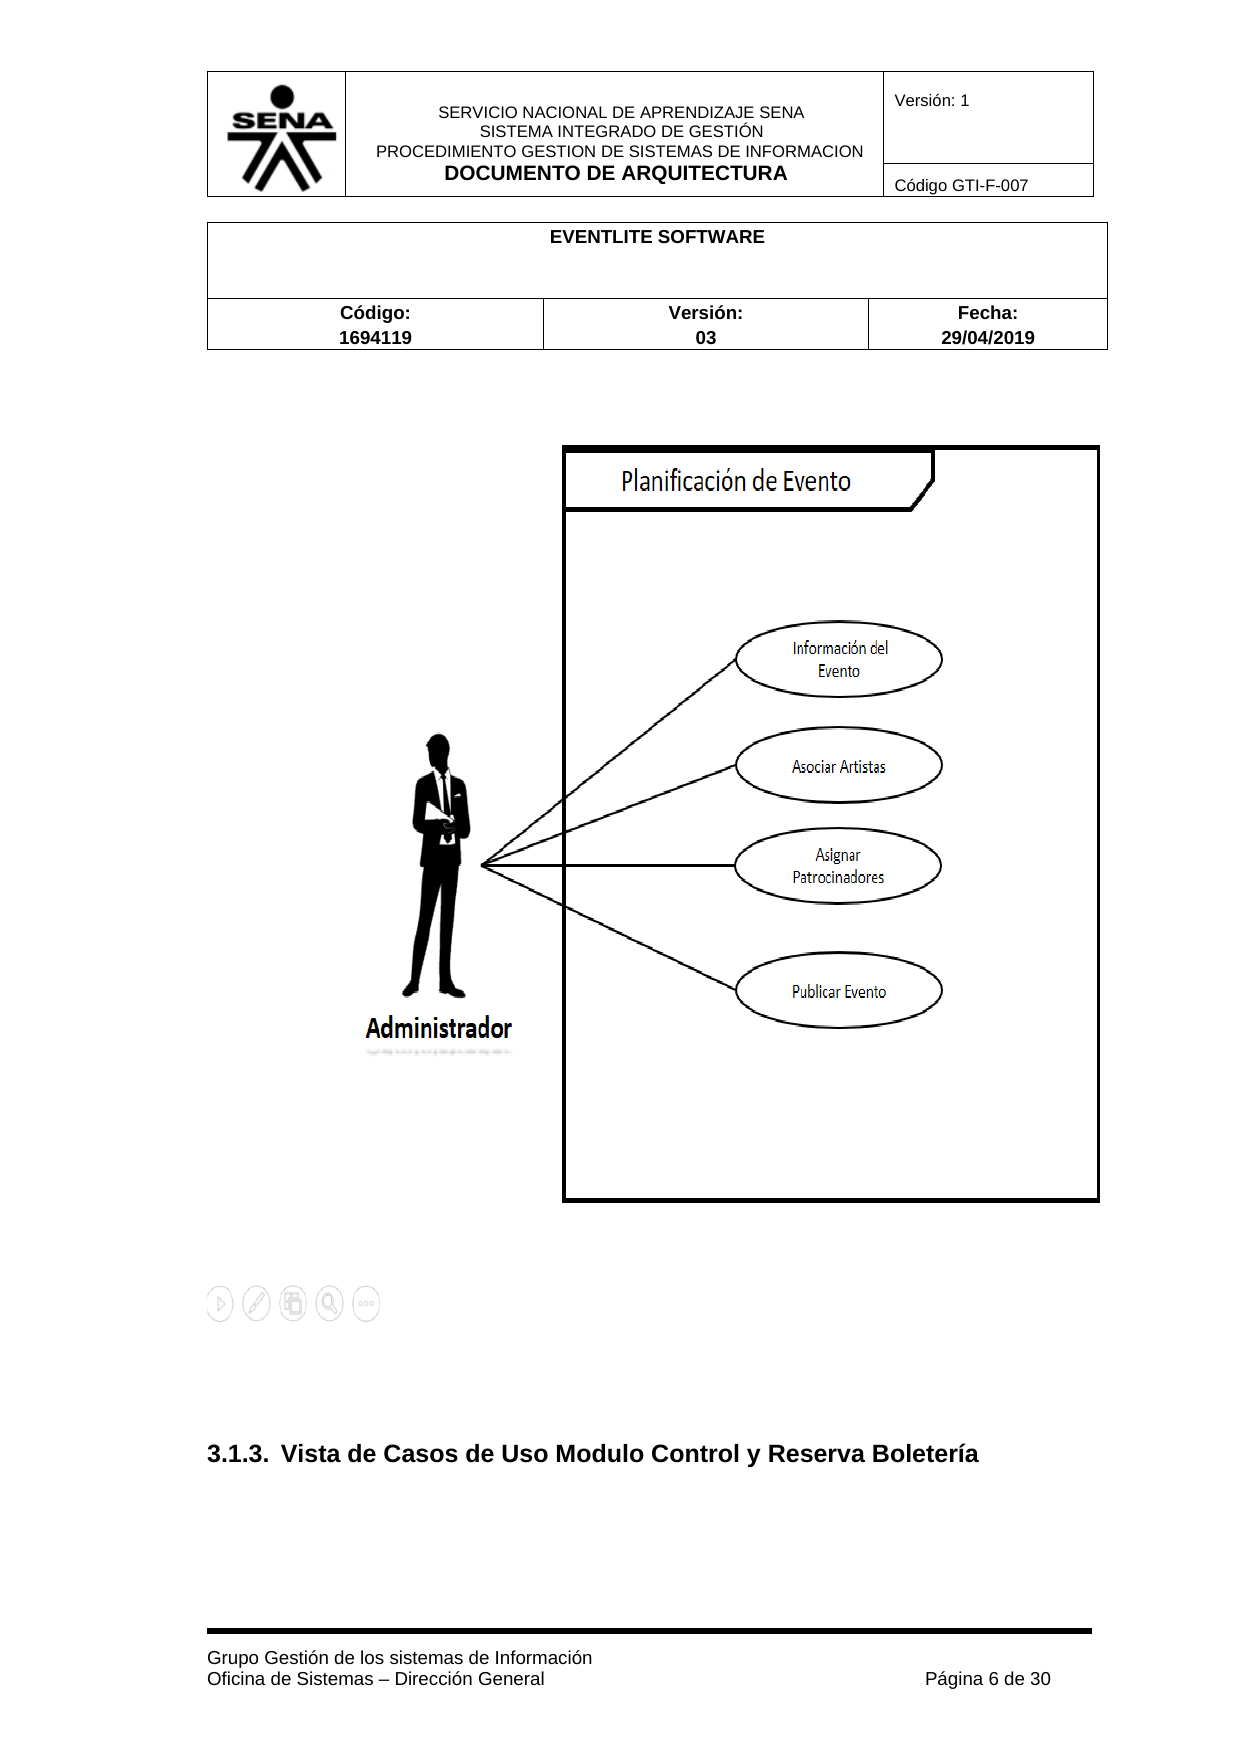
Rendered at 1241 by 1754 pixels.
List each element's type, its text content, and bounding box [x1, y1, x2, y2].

text 3.1.3. Vista de Casos de Uso Modulo Control y Reserva Boletería [207, 1439, 1092, 1467]
picture [225, 81, 339, 196]
picture [206, 378, 1174, 1324]
